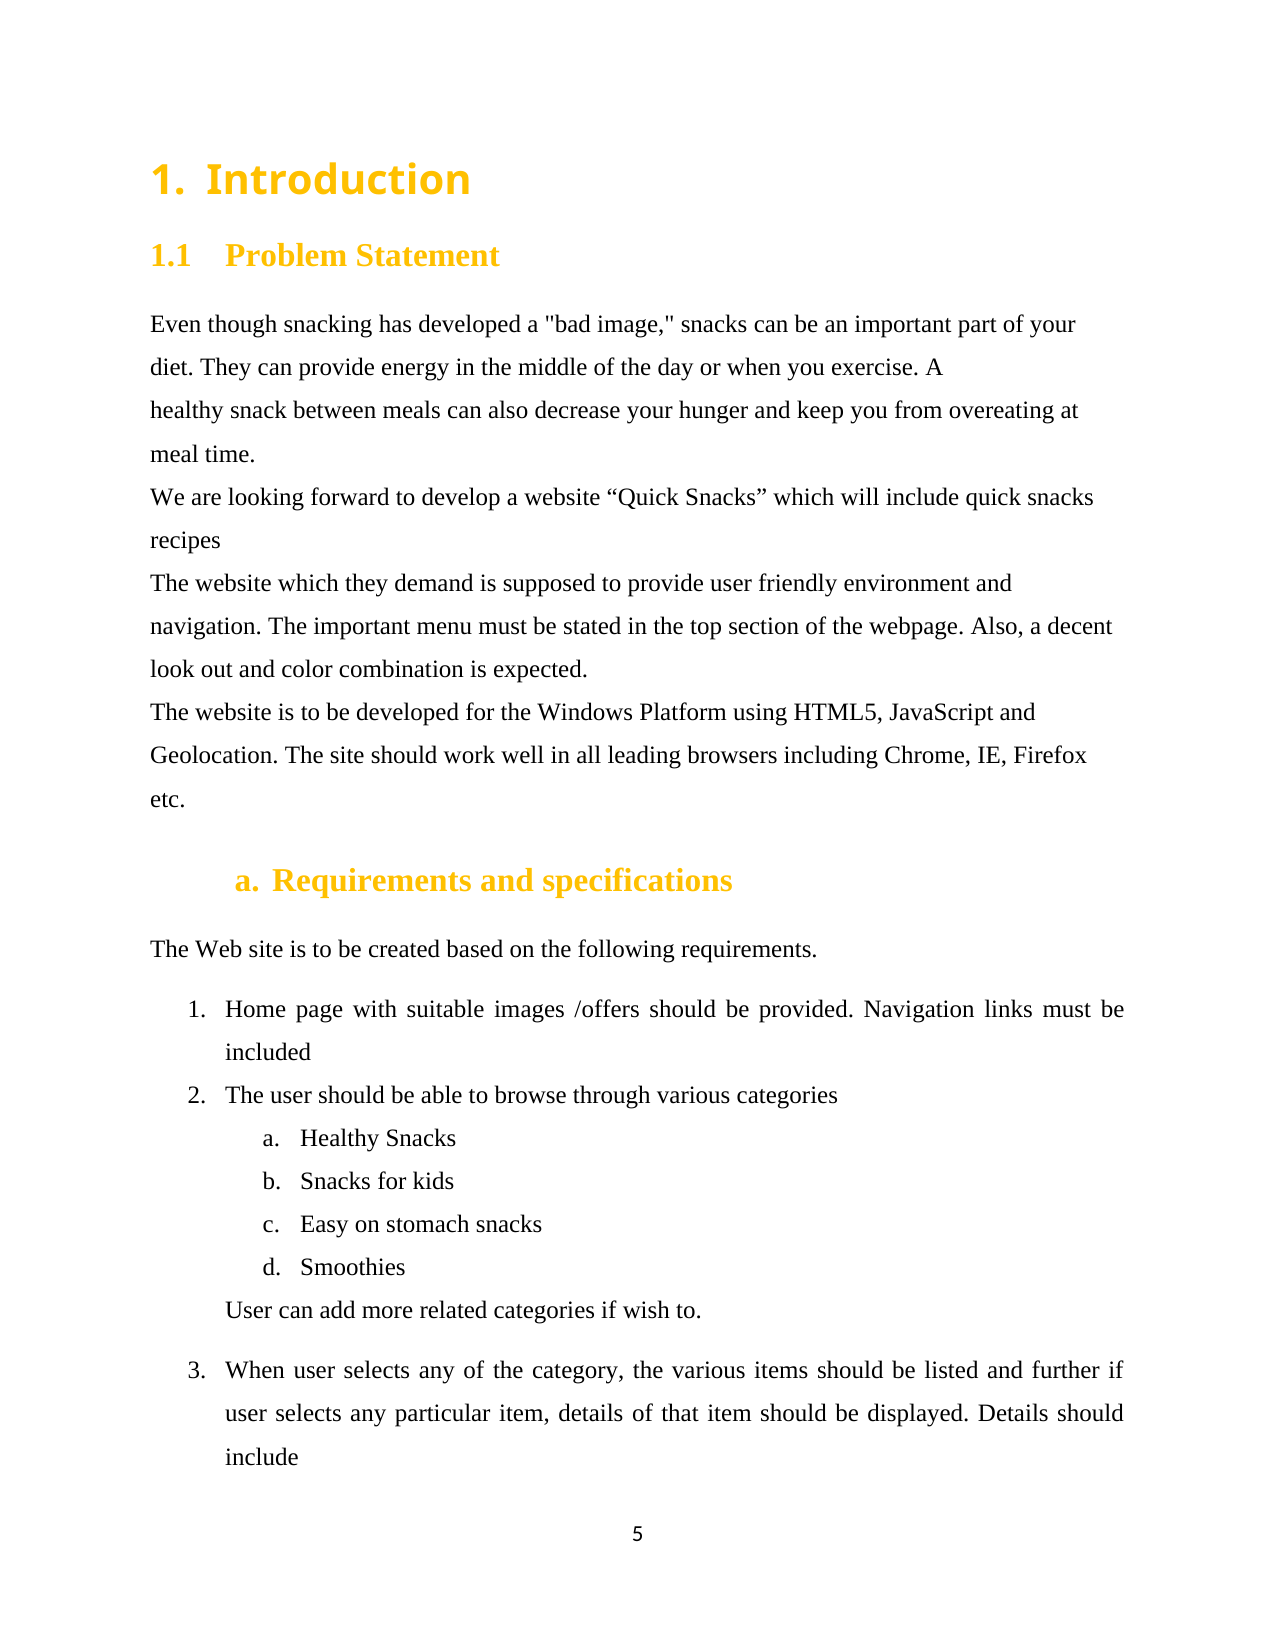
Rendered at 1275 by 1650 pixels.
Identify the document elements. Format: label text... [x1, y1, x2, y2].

text User can add more related categories if wish to. [225, 1296, 1125, 1324]
list Snacks for kids [262, 1166, 1125, 1195]
text The Web site is to be created based on the following requirements. [150, 934, 1125, 963]
list Smoothies [262, 1252, 1125, 1281]
text The website which they demand is supposed to provide user friendly environment and navigation. The important menu must be stated in the top section of the webpage. Also, a decent look out and color combination is expected. [150, 568, 1125, 683]
text We are looking forward to develop a website “Quick Snacks” which will include quick snacks recipes [150, 482, 1125, 554]
list Problem Statement [150, 235, 1125, 273]
list Healthy Snacks [262, 1123, 1125, 1152]
list Easy on stomach snacks [262, 1209, 1125, 1238]
list Requirements and specifications [234, 860, 1125, 898]
list Introduction [150, 150, 1125, 207]
text The website is to be developed for the Windows Platform using HTML5, JavaScript and Geolocation. The site should work well in all leading browsers including Chrome, IE, Firefox etc. [150, 697, 1125, 812]
list Home page with suitable images /offers should be provided. Navigation links must be included [187, 994, 1125, 1066]
list When user selects any of the category, the various items should be listed and further if user selects any particular item, details of that item should be displayed. Details should include [187, 1355, 1125, 1470]
list The user should be able to browse through various categories [187, 1080, 1125, 1109]
text Even though snacking has developed a "bad image," snacks can be an important part of your diet. They can provide energy in the middle of the day or when you exercise. A healthy snack between meals can also decrease your hunger and keep you from overeating at meal time. [150, 309, 1125, 467]
